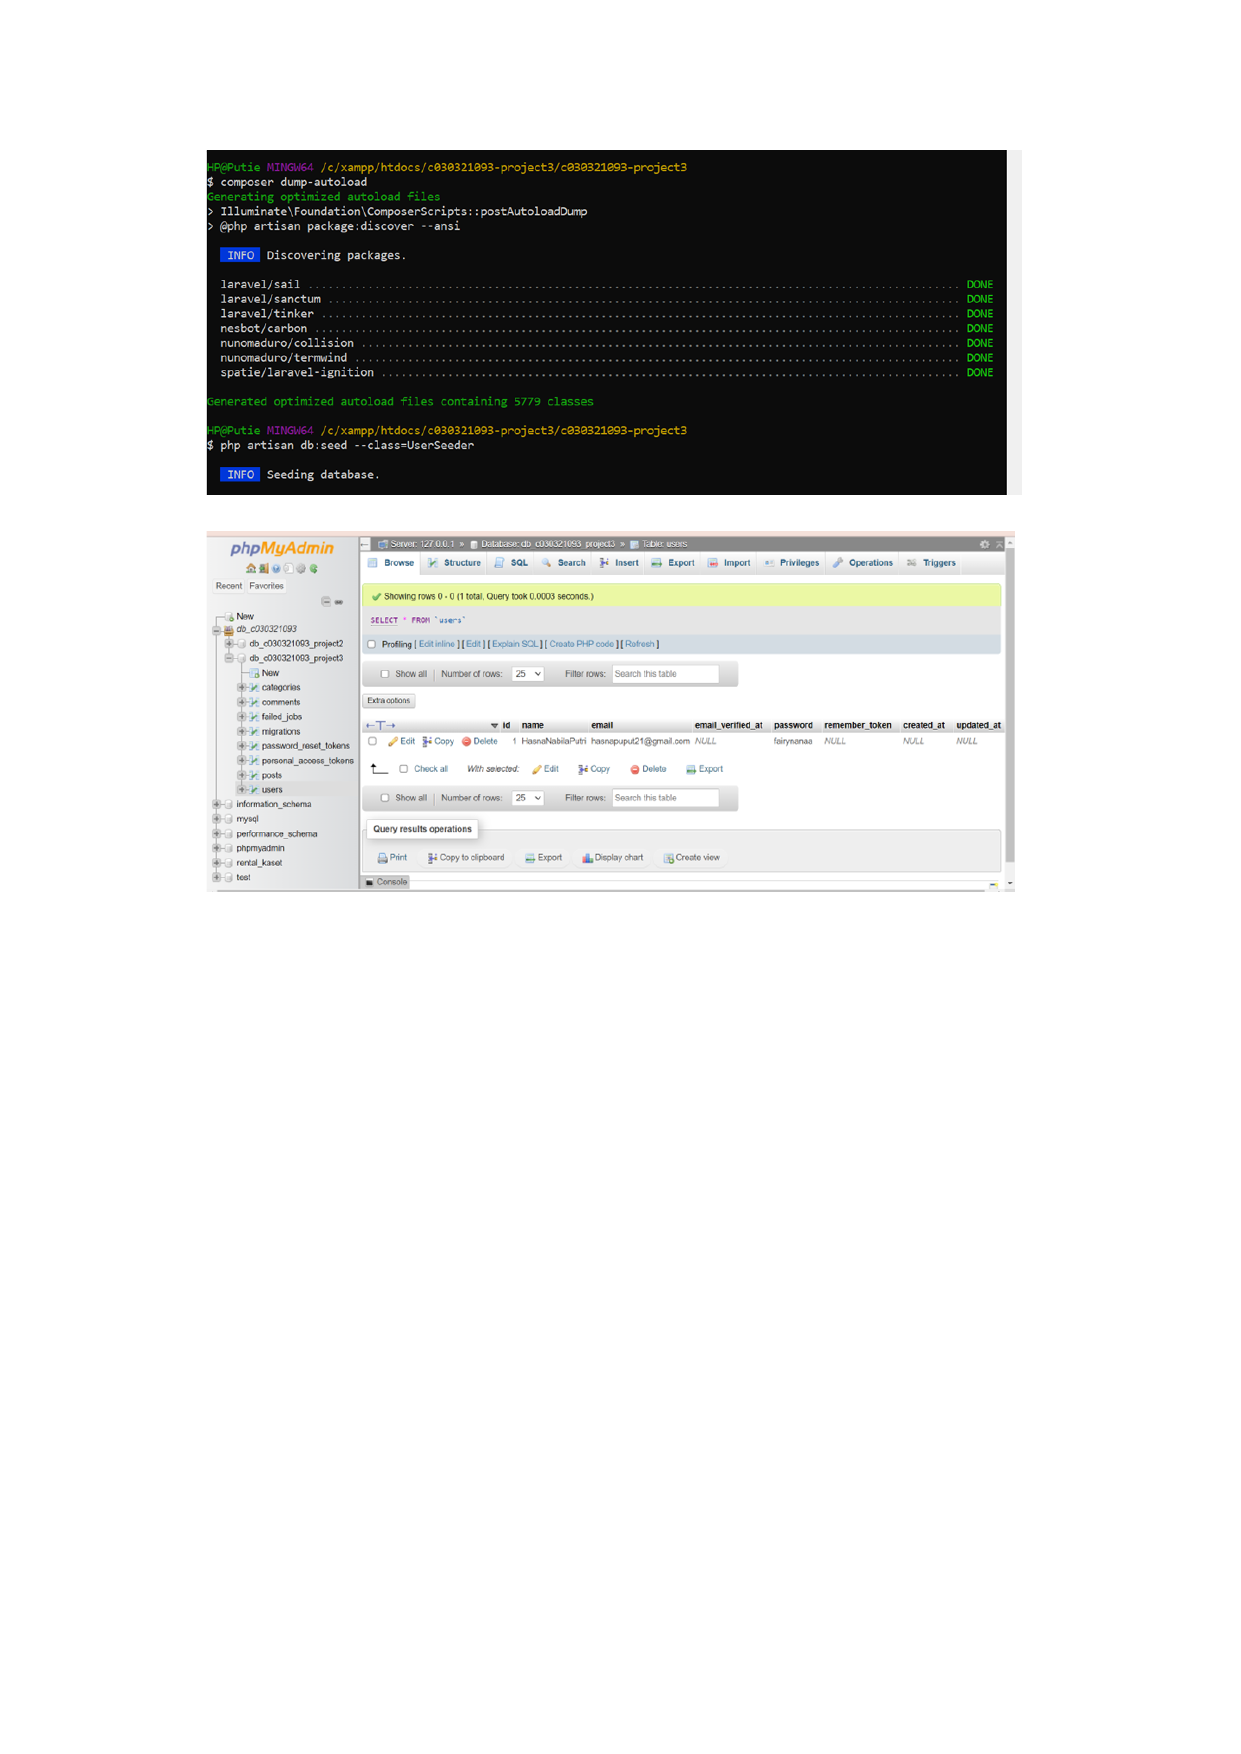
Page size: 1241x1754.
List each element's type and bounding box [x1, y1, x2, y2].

picture [206, 531, 1015, 892]
picture [206, 150, 1022, 495]
